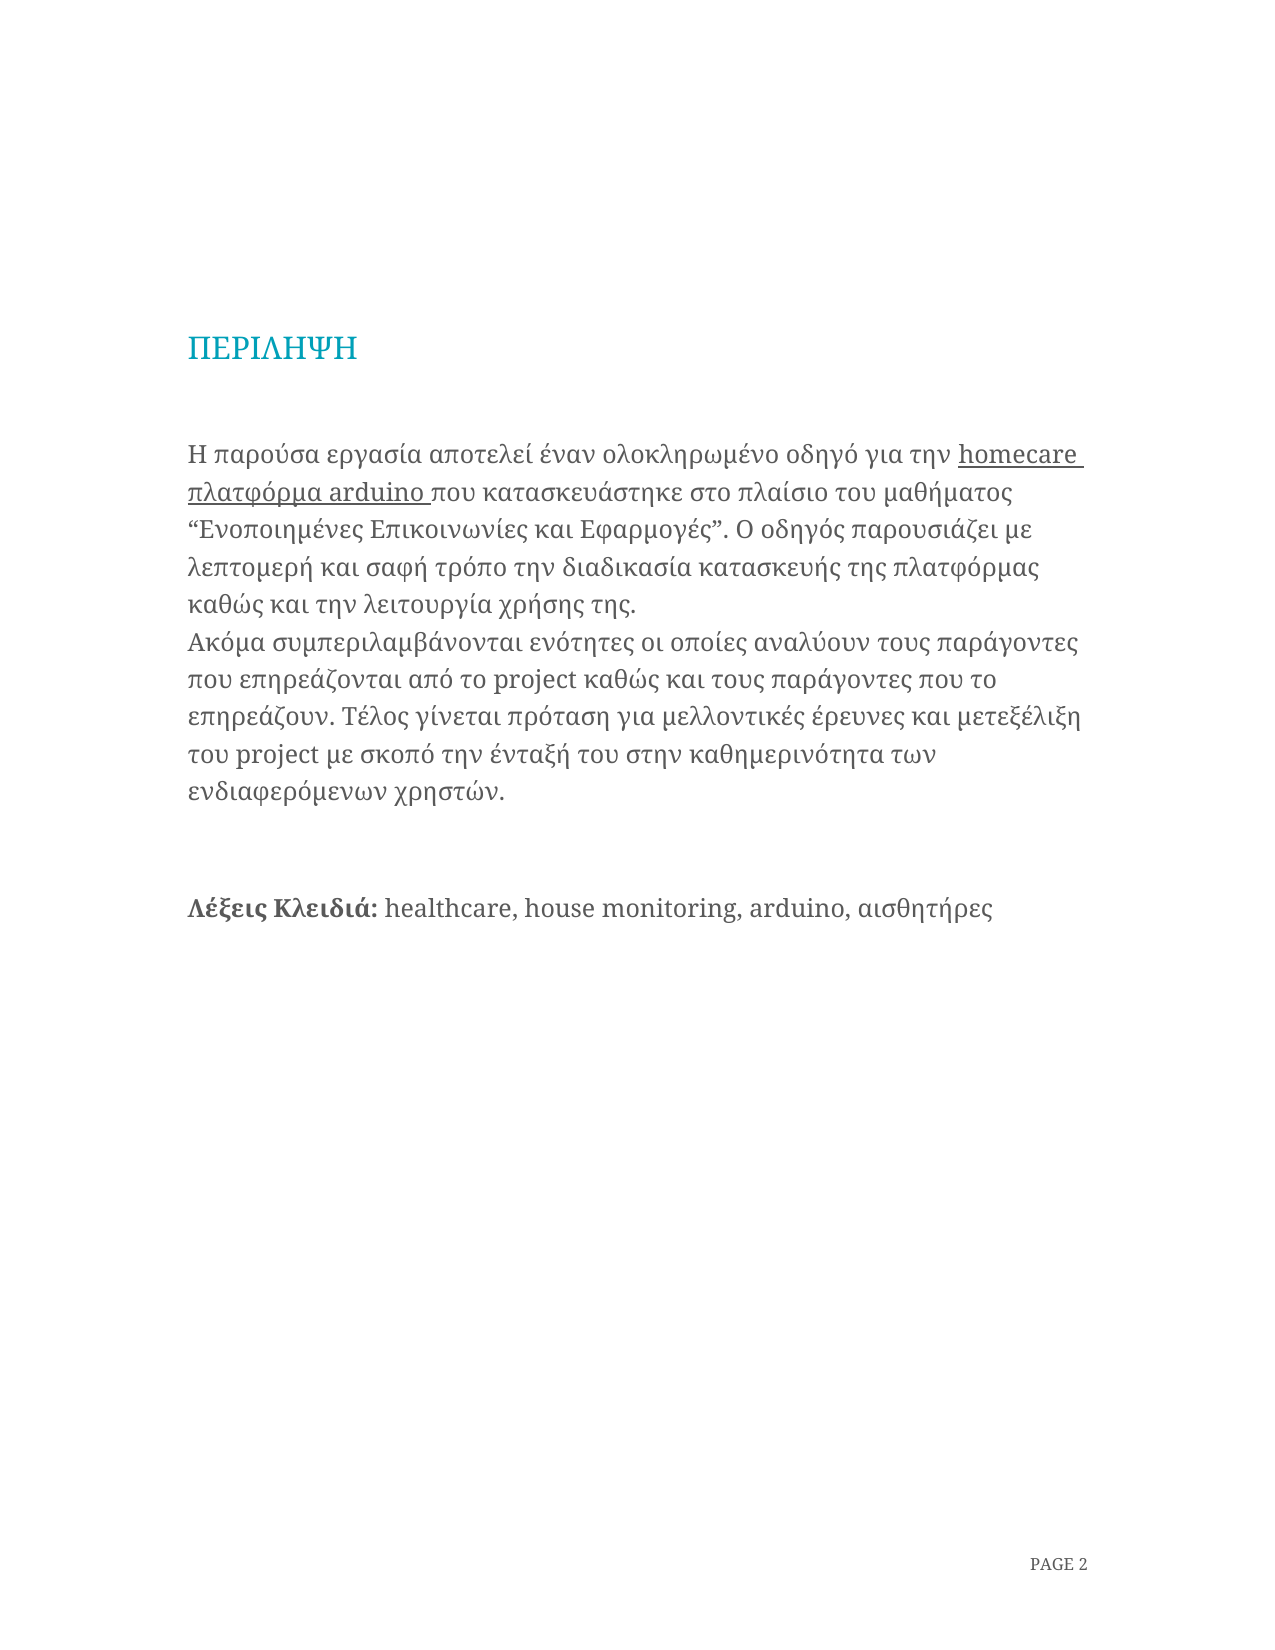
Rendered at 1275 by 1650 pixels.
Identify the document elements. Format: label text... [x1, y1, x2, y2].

subtitle ΠΕΡΙΛΗΨΗ [187, 326, 1087, 368]
text Λέξεις Κλειδιά: healthcare, house monitoring, arduino, αισθητήρες [187, 890, 1087, 924]
text Η παρούσα εργασία αποτελεί έναν ολοκληρωμένο οδηγό για την homecare πλατφόρμα arduino που κατασκευάστηκε στο πλαίσιο του μαθήματος “Ενοποιημένες Επικοινωνίες και Εφαρμογές”. Ο οδηγός παρουσιάζει με λεπτομερή και σαφή τρόπο την διαδικασία κατασκευής της πλατφόρμας καθώς και την λειτουργία χρήσης της. Ακόμα συμπεριλαμβάνονται ενότητες οι οποίες αναλύουν τους παράγοντες που επηρεάζονται από το project καθώς και τους παράγοντες που το επηρεάζουν. Τέλος γίνεται πρόταση για μελλοντικές έρευνες και μετεξέλιξη του project με σκοπό την ένταξή του στην καθημερινότητα των ενδιαφερόμενων χρηστών. [187, 437, 1087, 808]
